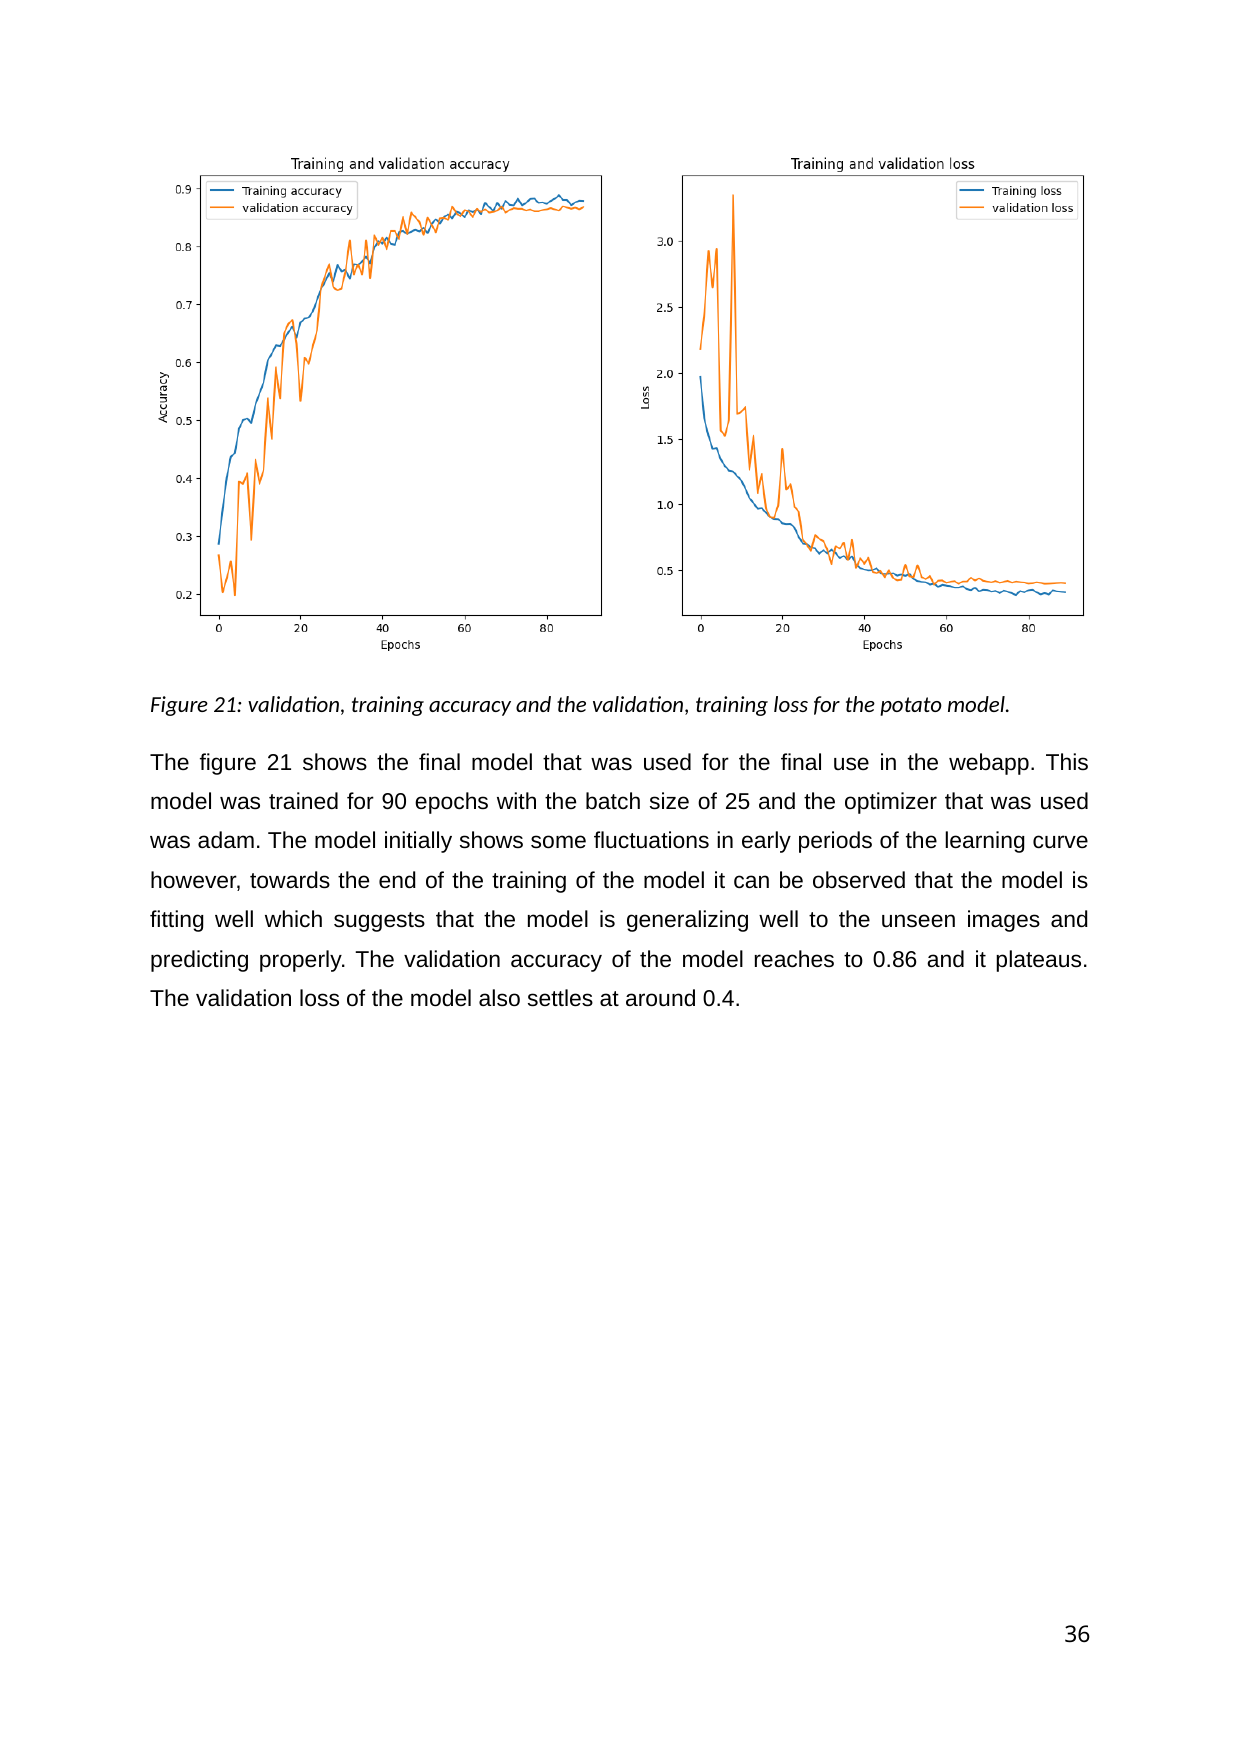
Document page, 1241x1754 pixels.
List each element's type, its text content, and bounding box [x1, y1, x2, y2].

text Figure 21: validation, training accuracy and the validation, training loss for the potato model. [150, 690, 1090, 718]
picture [150, 150, 1091, 658]
text The figure 21 shows the final model that was used for the final use in the webapp. This model was trained for 90 epochs with the batch size of 25 and the optimizer that was used was adam. The model initially shows some fluctuations in early periods of the learning curve however, towards the end of the training of the model it can be observed that the model is fitting well which suggests that the model is generalizing well to the unseen images and predicting properly. The validation accuracy of the model reaches to 0.86 and it plateaus. The validation loss of the model also settles at around 0.4. [150, 748, 1090, 1012]
